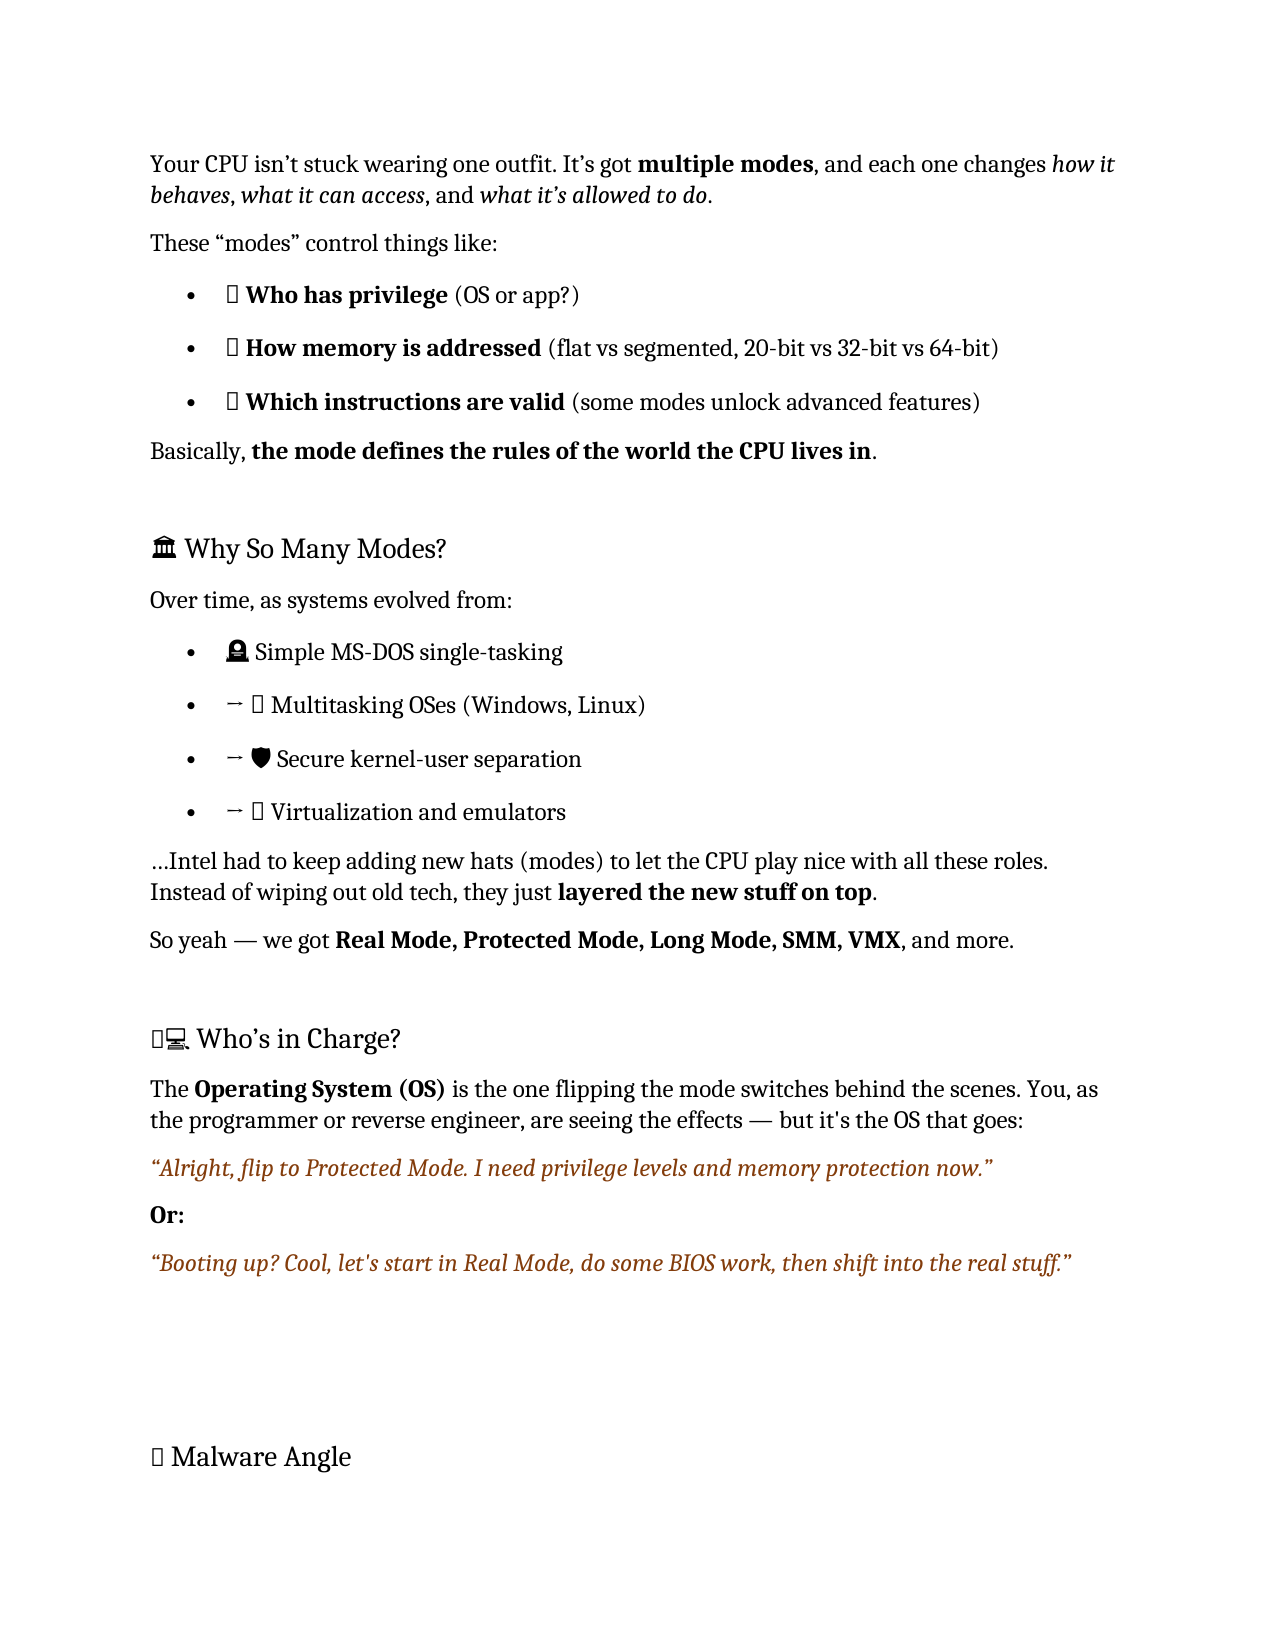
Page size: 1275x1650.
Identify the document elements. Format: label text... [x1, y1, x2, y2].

text Or: [150, 1201, 1125, 1230]
list → 🛡️ Secure kernel-user separation [187, 740, 1125, 774]
list 🪦 Simple MS-DOS single-tasking [187, 633, 1125, 667]
text 🏛️ Why So Many Modes? [150, 532, 1125, 566]
text “Alright, flip to Protected Mode. I need privilege levels and memory protection now.” [150, 1153, 1125, 1182]
text These “modes” control things like: [150, 229, 1125, 257]
text 🐍 Malware Angle [150, 1440, 1125, 1474]
text Your CPU isn’t stuck wearing one outfit. It’s got multiple modes, and each one changes how it behaves, what it can access, and what it’s allowed to do. [150, 150, 1125, 210]
list → 🧙 Virtualization and emulators [187, 794, 1125, 828]
list → 🧩 Multitasking OSes (Windows, Linux) [187, 687, 1125, 721]
text “Booting up? Cool, let's start in Real Mode, do some BIOS work, then shift into the real stuff.” [150, 1249, 1125, 1278]
text Basically, the mode defines the rules of the world the CPU lives in. [150, 437, 1125, 466]
list 🧠 How memory is addressed (flat vs segmented, 20-bit vs 32-bit vs 64-bit) [187, 330, 1125, 364]
list 🧾 Which instructions are valid (some modes unlock advanced features) [187, 383, 1125, 417]
text So yeah — we got Real Mode, Protected Mode, Long Mode, SMM, VMX, and more. [150, 926, 1125, 954]
text …Intel had to keep adding new hats (modes) to let the CPU play nice with all these roles. Instead of wiping out old tech, they just layered the new stuff on top. [150, 847, 1125, 907]
text 🧑‍💻 Who’s in Charge? [150, 1021, 1125, 1055]
list 🔐 Who has privilege (OS or app?) [187, 276, 1125, 311]
text The Operating System (OS) is the one flipping the mode switches behind the scenes. You, as the programmer or reverse engineer, are seeing the effects — but it's the OS that goes: [150, 1075, 1125, 1134]
text Over time, as systems evolved from: [150, 586, 1125, 614]
